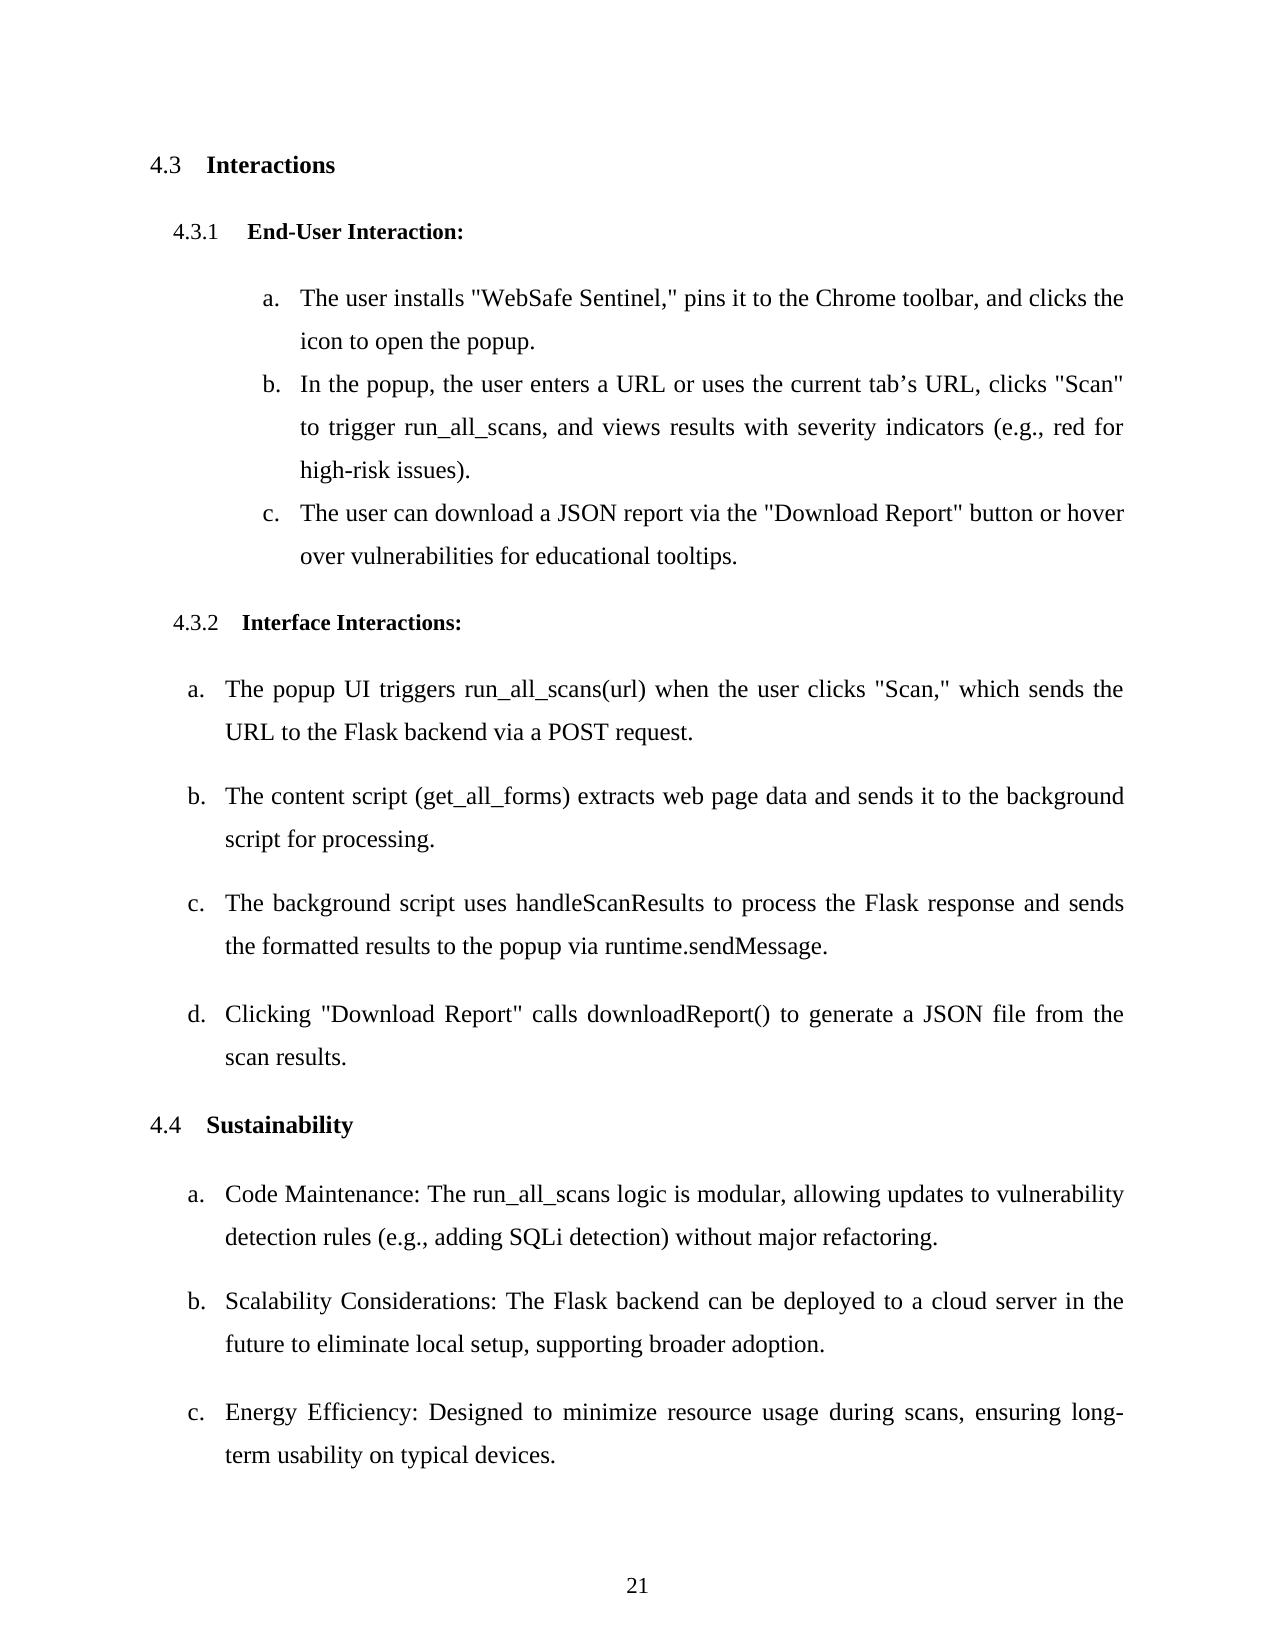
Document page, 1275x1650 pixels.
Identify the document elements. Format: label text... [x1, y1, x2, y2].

subtitle 4.3.2 Interface Interactions: [150, 609, 1125, 636]
list In the popup, the user enters a URL or uses the current tab’s URL, clicks "Scan" to trigger run_all_scans, and views results with severity indicators (e.g., red for high-risk issues). [262, 369, 1125, 484]
list Energy Efficiency: Designed to minimize resource usage during scans, ensuring long-term usability on typical devices. [187, 1397, 1125, 1469]
subtitle 4.3 Interactions [150, 150, 1125, 179]
list The user installs "WebSafe Sentinel," pins it to the Chrome toolbar, and clicks the icon to open the popup. [262, 283, 1125, 354]
list The user can download a JSON report via the "Download Report" button or hover over vulnerabilities for educational tooltips. [262, 498, 1125, 570]
list The content script (get_all_forms) extracts web page data and sends it to the background script for processing. [187, 781, 1125, 853]
subtitle 4.3.1 End-User Interaction: [150, 218, 1125, 244]
list The background script uses handleScanResults to process the Flask response and sends the formatted results to the popup via runtime.sendMessage. [187, 888, 1125, 960]
list The popup UI triggers run_all_scans(url) when the user clicks "Scan," which sends the URL to the Flask backend via a POST request. [187, 674, 1125, 746]
list Clicking "Download Report" calls downloadReport() to generate a JSON file from the scan results. [187, 999, 1125, 1071]
list Scalability Considerations: The Flask backend can be deployed to a cloud server in the future to eliminate local setup, supporting broader adoption. [187, 1286, 1125, 1358]
subtitle 4.4 Sustainability [150, 1111, 1125, 1139]
list Code Maintenance: The run_all_scans logic is modular, allowing updates to vulnerability detection rules (e.g., adding SQLi detection) without major refactoring. [187, 1179, 1125, 1251]
